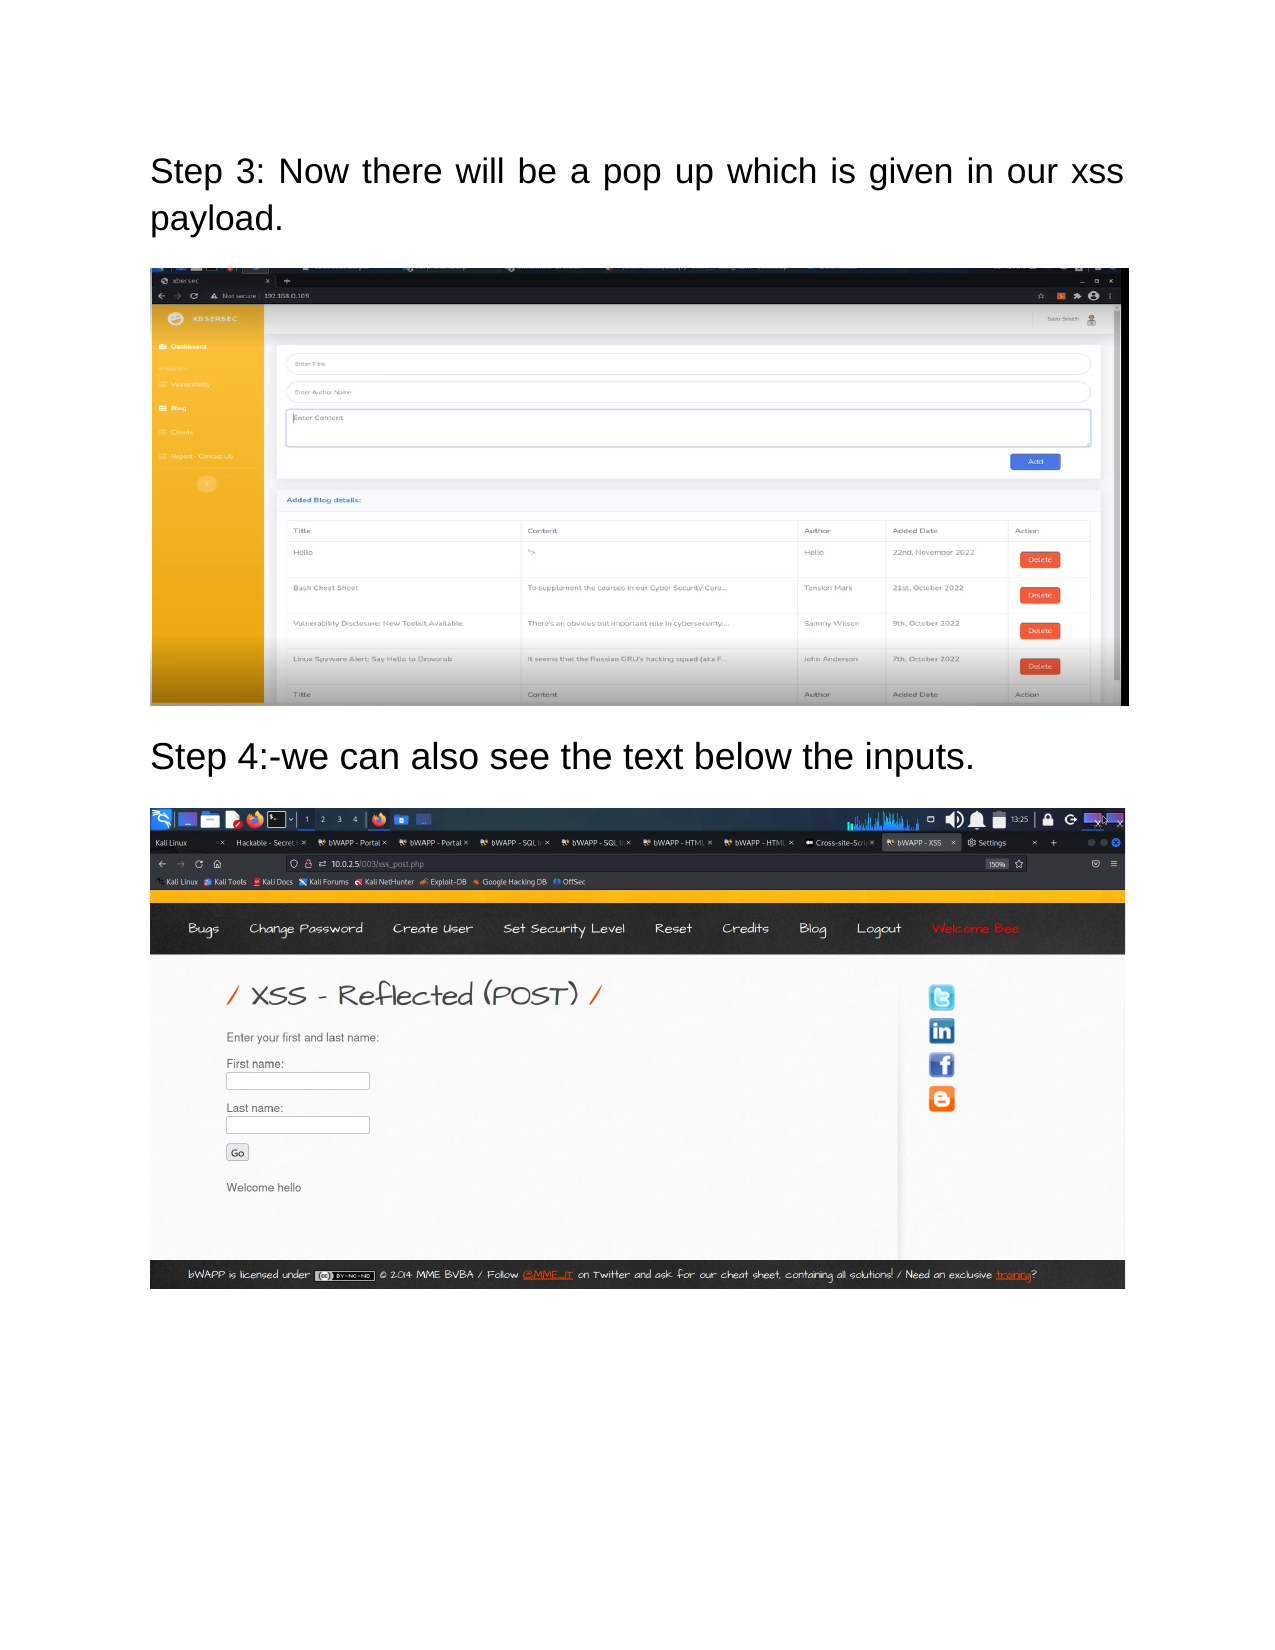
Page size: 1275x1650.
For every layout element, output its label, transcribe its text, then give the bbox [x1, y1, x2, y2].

text Step 3: Now there will be a pop up which is given in our xss payload. [150, 150, 1125, 237]
picture [150, 268, 1129, 706]
text Step 4:-we can also see the text below the inputs. [150, 734, 1125, 777]
picture [150, 808, 1125, 1289]
